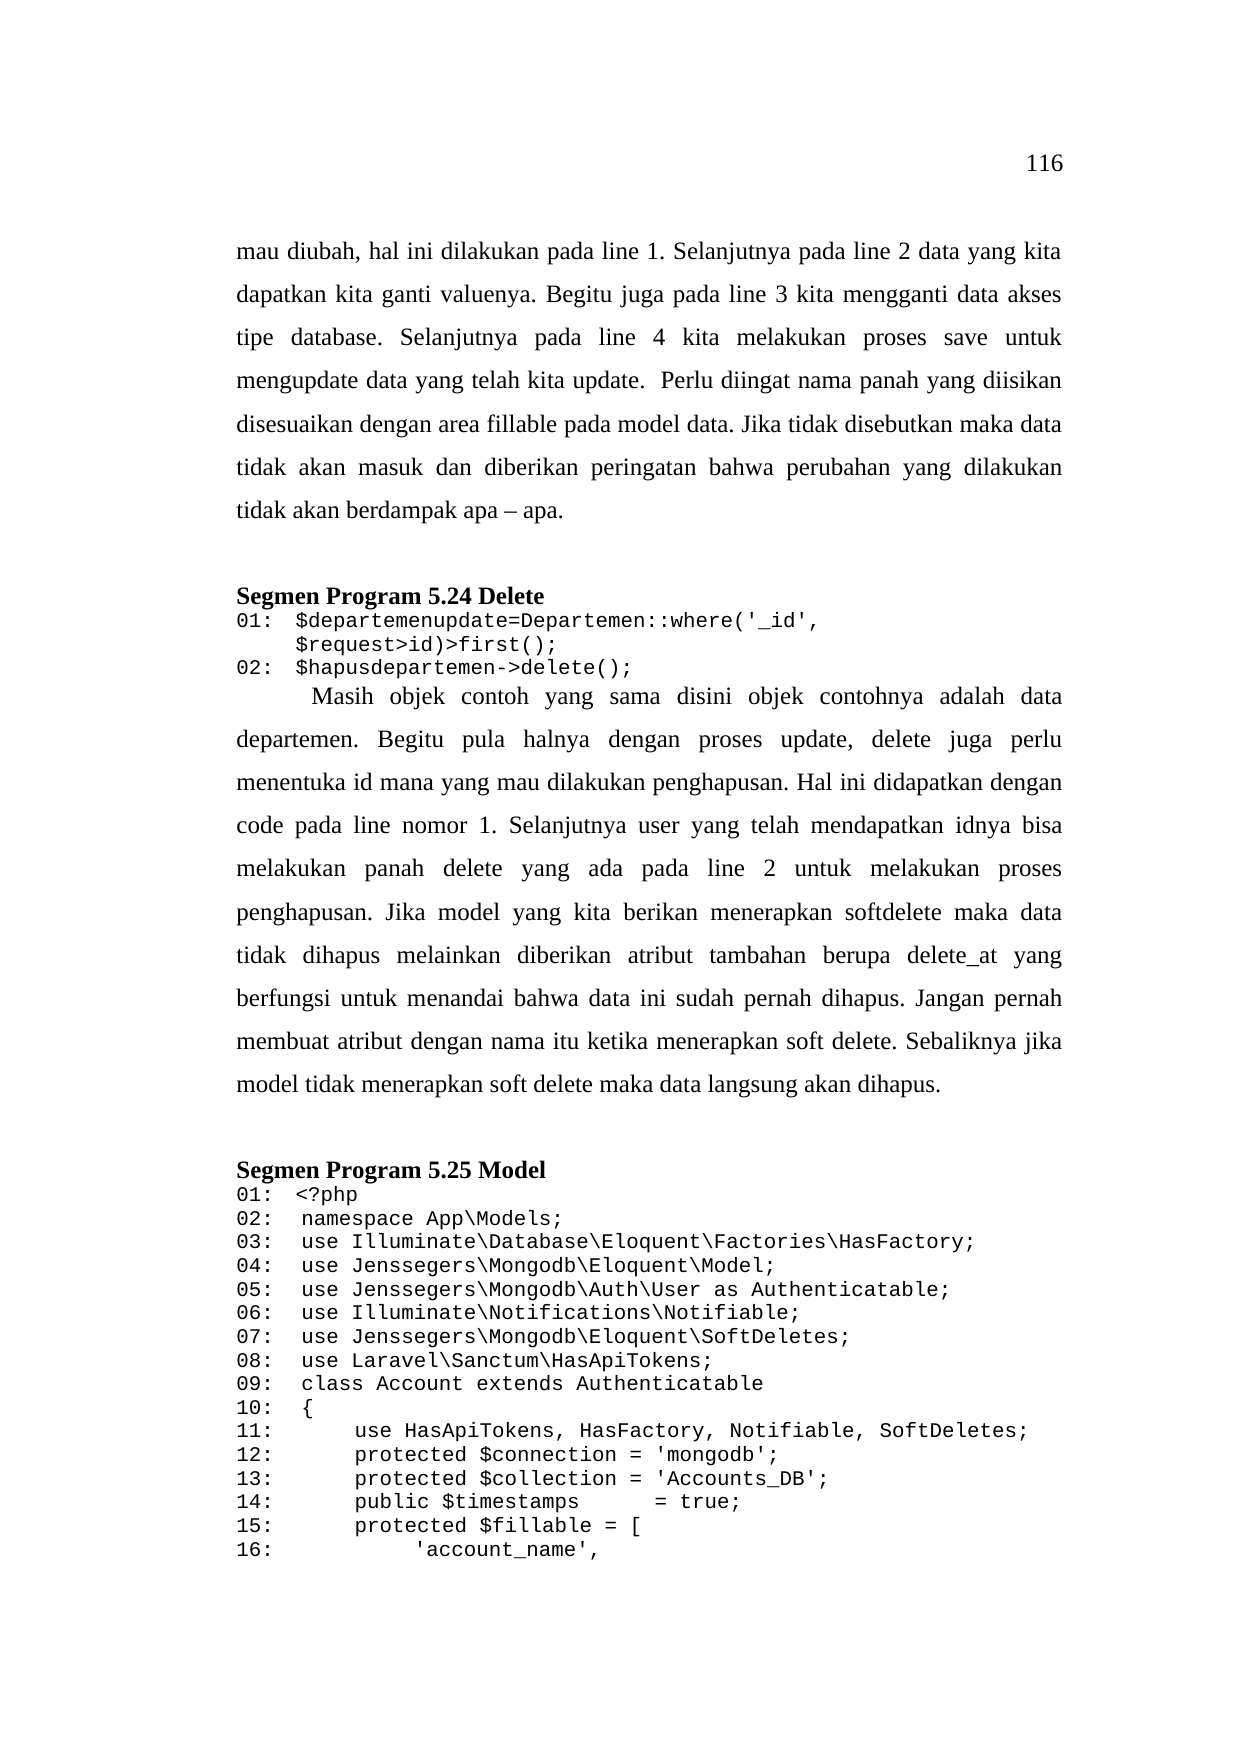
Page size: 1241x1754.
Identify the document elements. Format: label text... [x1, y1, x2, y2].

text { [236, 1397, 1063, 1421]
text use Illuminate\Notifications\Notifiable; [236, 1302, 1063, 1326]
text Segmen Program 5.24 Delete [236, 581, 1063, 610]
text Segmen Program 5.25 Model [236, 1155, 1063, 1184]
text use Jenssegers\Mongodb\Auth\User as Authenticatable; [236, 1279, 1063, 1302]
text class Account extends Authenticatable [236, 1373, 1063, 1397]
text use HasApiTokens, HasFactory, Notifiable, SoftDeletes; [236, 1421, 1063, 1444]
list $departemenupdate=Departemen::where('_id',$request>id)>first(); [236, 610, 1063, 657]
text use Illuminate\Database\Eloquent\Factories\HasFactory; [236, 1231, 1063, 1255]
text namespace App\Models; [236, 1208, 1063, 1231]
text use Laravel\Sanctum\HasApiTokens; [236, 1349, 1063, 1373]
text 'account_name', [236, 1539, 1063, 1562]
text protected $collection = 'Accounts_DB'; [236, 1468, 1063, 1491]
text protected $connection = 'mongodb'; [236, 1444, 1063, 1468]
text use Jenssegers\Mongodb\Eloquent\Model; [236, 1255, 1063, 1279]
text public $timestamps = true; [236, 1491, 1063, 1515]
list <?php [236, 1184, 1063, 1208]
text use Jenssegers\Mongodb\Eloquent\SoftDeletes; [236, 1326, 1063, 1349]
text Masih objek contoh yang sama disini objek contohnya adalah data departemen. Begitu pula halnya dengan proses update, delete juga perlu menentuka id mana yang mau dilakukan penghapusan. Hal ini didapatkan dengan code pada line nomor 1. Selanjutnya user yang telah mendapatkan idnya bisa melakukan panah delete yang ada pada line 2 untuk melakukan proses penghapusan. Jika model yang kita berikan menerapkan softdelete maka data tidak dihapus melainkan diberikan atribut tambahan berupa delete_at yang berfungsi untuk menandai bahwa data ini sudah pernah dihapus. Jangan pernah membuat atribut dengan nama itu ketika menerapkan soft delete. Sebaliknya jika model tidak menerapkan soft delete maka data langsung akan dihapus. [236, 681, 1063, 1098]
text protected $fillable = [ [236, 1515, 1063, 1539]
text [236, 236, 1063, 524]
list $hapusdepartemen->delete(); [236, 657, 1063, 681]
